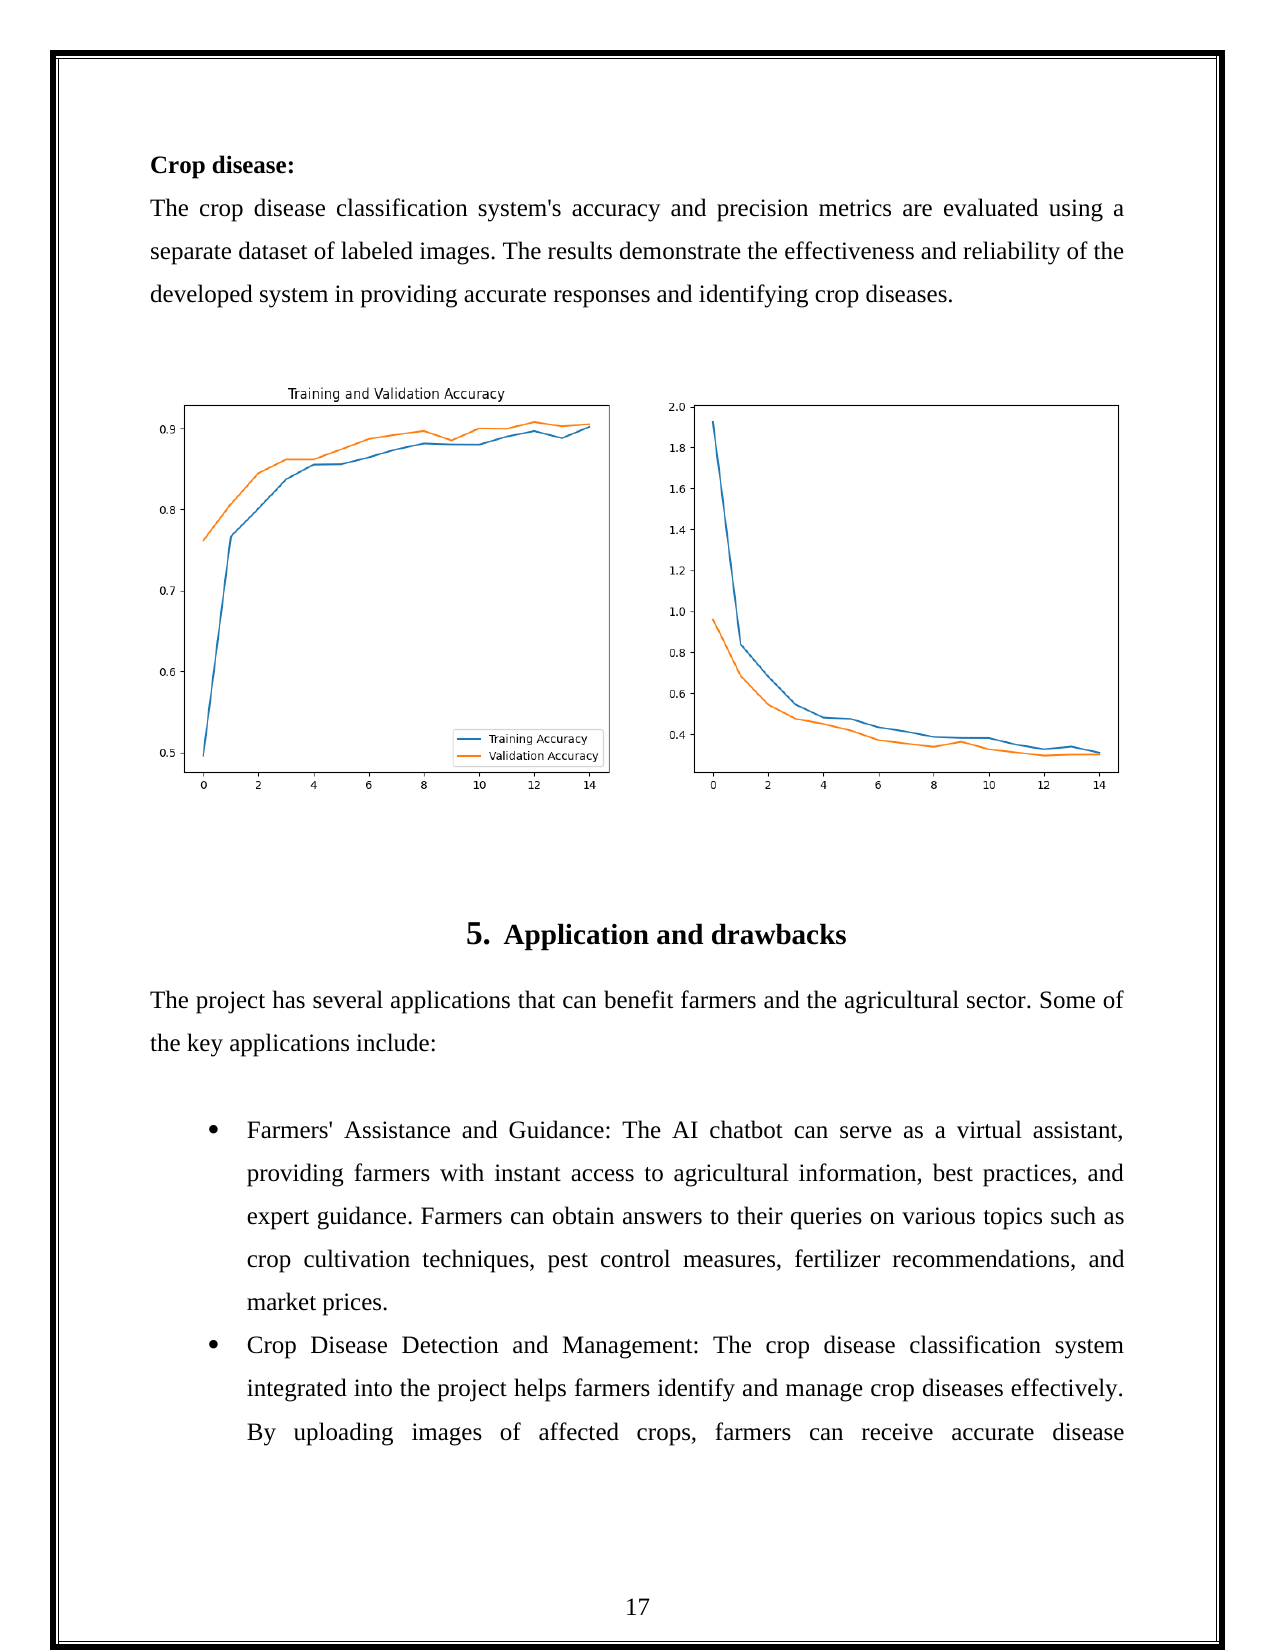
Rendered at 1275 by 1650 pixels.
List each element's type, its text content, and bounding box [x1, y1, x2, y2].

text The crop disease classification system's accuracy and precision metrics are evaluated using a separate dataset of labeled images. The results demonstrate the effectiveness and reliability of the developed system in providing accurate responses and identifying crop diseases. [150, 193, 1125, 308]
list Application and drawbacks [187, 913, 1125, 952]
picture [150, 380, 1125, 799]
list Farmers' Assistance and Guidance: The AI chatbot can serve as a virtual assistant, providing farmers with instant access to agricultural information, best practices, and expert guidance. Farmers can obtain answers to their queries on various topics such as crop cultivation techniques, pest control measures, fertilizer recommendations, and market prices. [209, 1115, 1125, 1316]
text Crop disease: [150, 150, 1125, 179]
text The project has several applications that can benefit farmers and the agricultural sector. Some of the key applications include: [150, 985, 1125, 1057]
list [209, 1330, 1125, 1445]
